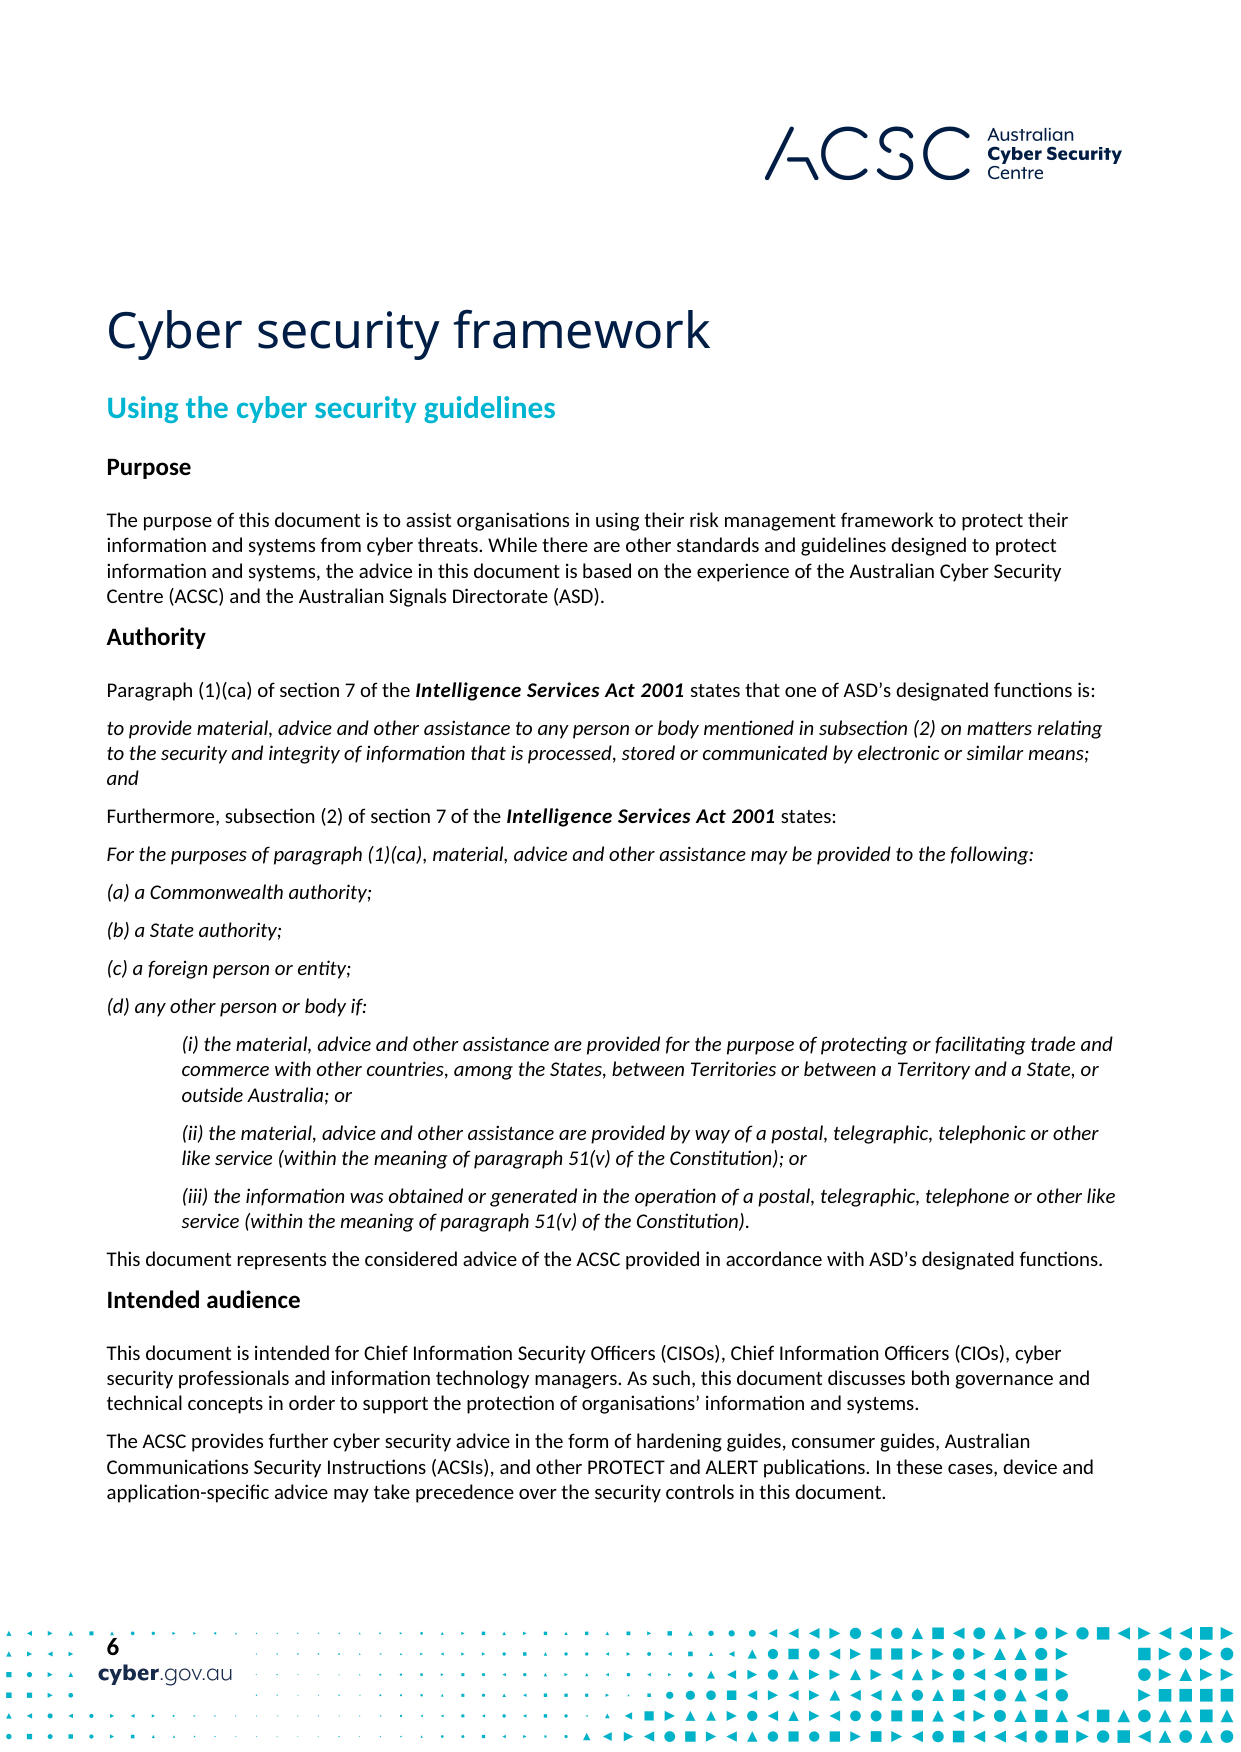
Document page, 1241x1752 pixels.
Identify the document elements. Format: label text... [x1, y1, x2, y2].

text Furthermore, subsection (2) of section 7 of the Intelligence Services Act 2001 states: [106, 803, 1122, 829]
text This document represents the considered advice of the ACSC provided in accordance with ASD’s designated functions. [106, 1246, 1122, 1272]
subtitle Using the cyber security guidelines [106, 388, 1122, 427]
text Paragraph (1)(ca) of section 7 of the Intelligence Services Act 2001 states that one of ASD’s designated functions is: [106, 677, 1122, 702]
subtitle Intended audience [106, 1284, 1122, 1315]
picture [0, 0, 1240, 317]
subtitle Purpose [106, 452, 1122, 482]
text This document is intended for Chief Information Security Officers (CISOs), Chief Information Officers (CIOs), cyber security professionals and information technology managers. As such, this document discusses both governance and technical concepts in order to support the protection of organisations’ information and systems. [106, 1340, 1122, 1416]
text The ACSC provides further cyber security advice in the form of hardening guides, consumer guides, Australian Communications Security Instructions (ACSIs), and other PROTECT and ALERT publications. In these cases, device and application-specific advice may take precedence over the security controls in this document. [106, 1428, 1122, 1505]
text For the purposes of paragraph (1)(ca), material, advice and other assistance may be provided to the following: [106, 841, 1122, 867]
subtitle Authority [106, 621, 1122, 652]
picture [0, 1624, 1237, 1747]
subtitle Cyber security framework [106, 295, 1122, 363]
text to provide material, advice and other assistance to any person or body mentioned in subsection (2) on matters relating to the security and integrity of information that is processed, stored or communicated by electronic or similar means; and [106, 715, 1122, 791]
text (a) a Commonwealth authority; [106, 879, 1122, 905]
text The purpose of this document is to assist organisations in using their risk management framework to protect their information and systems from cyber threats. While there are other standards and guidelines designed to protect information and systems, the advice in this document is based on the experience of the Australian Cyber Security Centre (ACSC) and the Australian Signals Directorate (ASD). [106, 507, 1122, 609]
text (iii) the information was obtained or generated in the operation of a postal, telegraphic, telephone or other like service (within the meaning of paragraph 51(v) of the Constitution). [181, 1183, 1122, 1234]
text (d) any other person or body if: [106, 993, 1122, 1018]
text (i) the material, advice and other assistance are provided for the purpose of protecting or facilitating trade and commerce with other countries, among the States, between Territories or between a Territory and a State, or outside Australia; or [181, 1031, 1122, 1107]
text (b) a State authority; [106, 917, 1122, 943]
text (ii) the material, advice and other assistance are provided by way of a postal, telegraphic, telephonic or other like service (within the meaning of paragraph 51(v) of the Constitution); or [181, 1120, 1122, 1171]
text (c) a foreign person or entity; [106, 955, 1122, 981]
